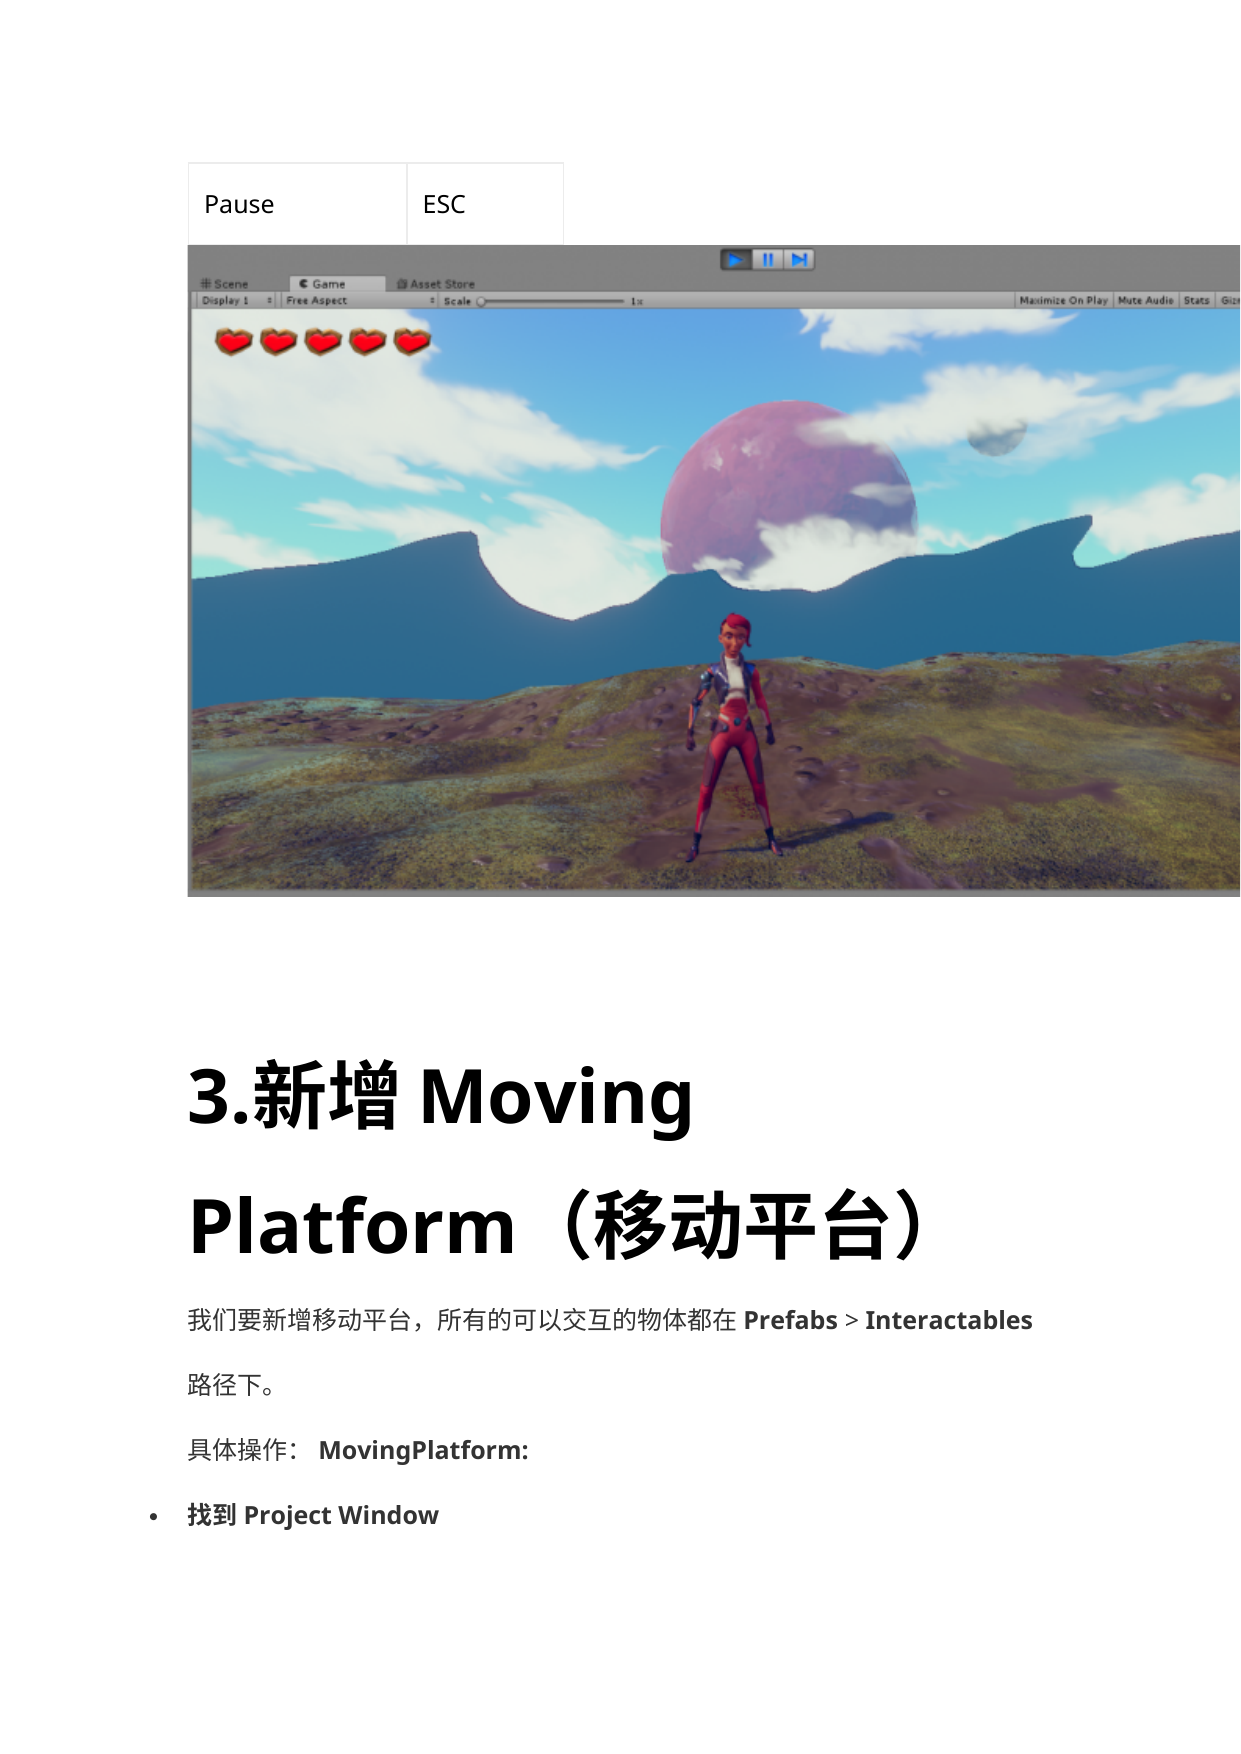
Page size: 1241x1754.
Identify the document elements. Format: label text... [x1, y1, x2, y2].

text 具体操作： MovingPlatform: [187, 1416, 1053, 1481]
table_cell ESC [408, 164, 563, 244]
picture [187, 245, 1241, 897]
table_cell Pause [189, 164, 406, 244]
text 3.新增Moving Platform（移动平台） [187, 1026, 1053, 1286]
text 我们要新增移动平台，所有的可以交互的物体都在 Prefabs > Interactables路径下。 [187, 1286, 1053, 1416]
list 找到 Project Window [150, 1481, 1053, 1546]
